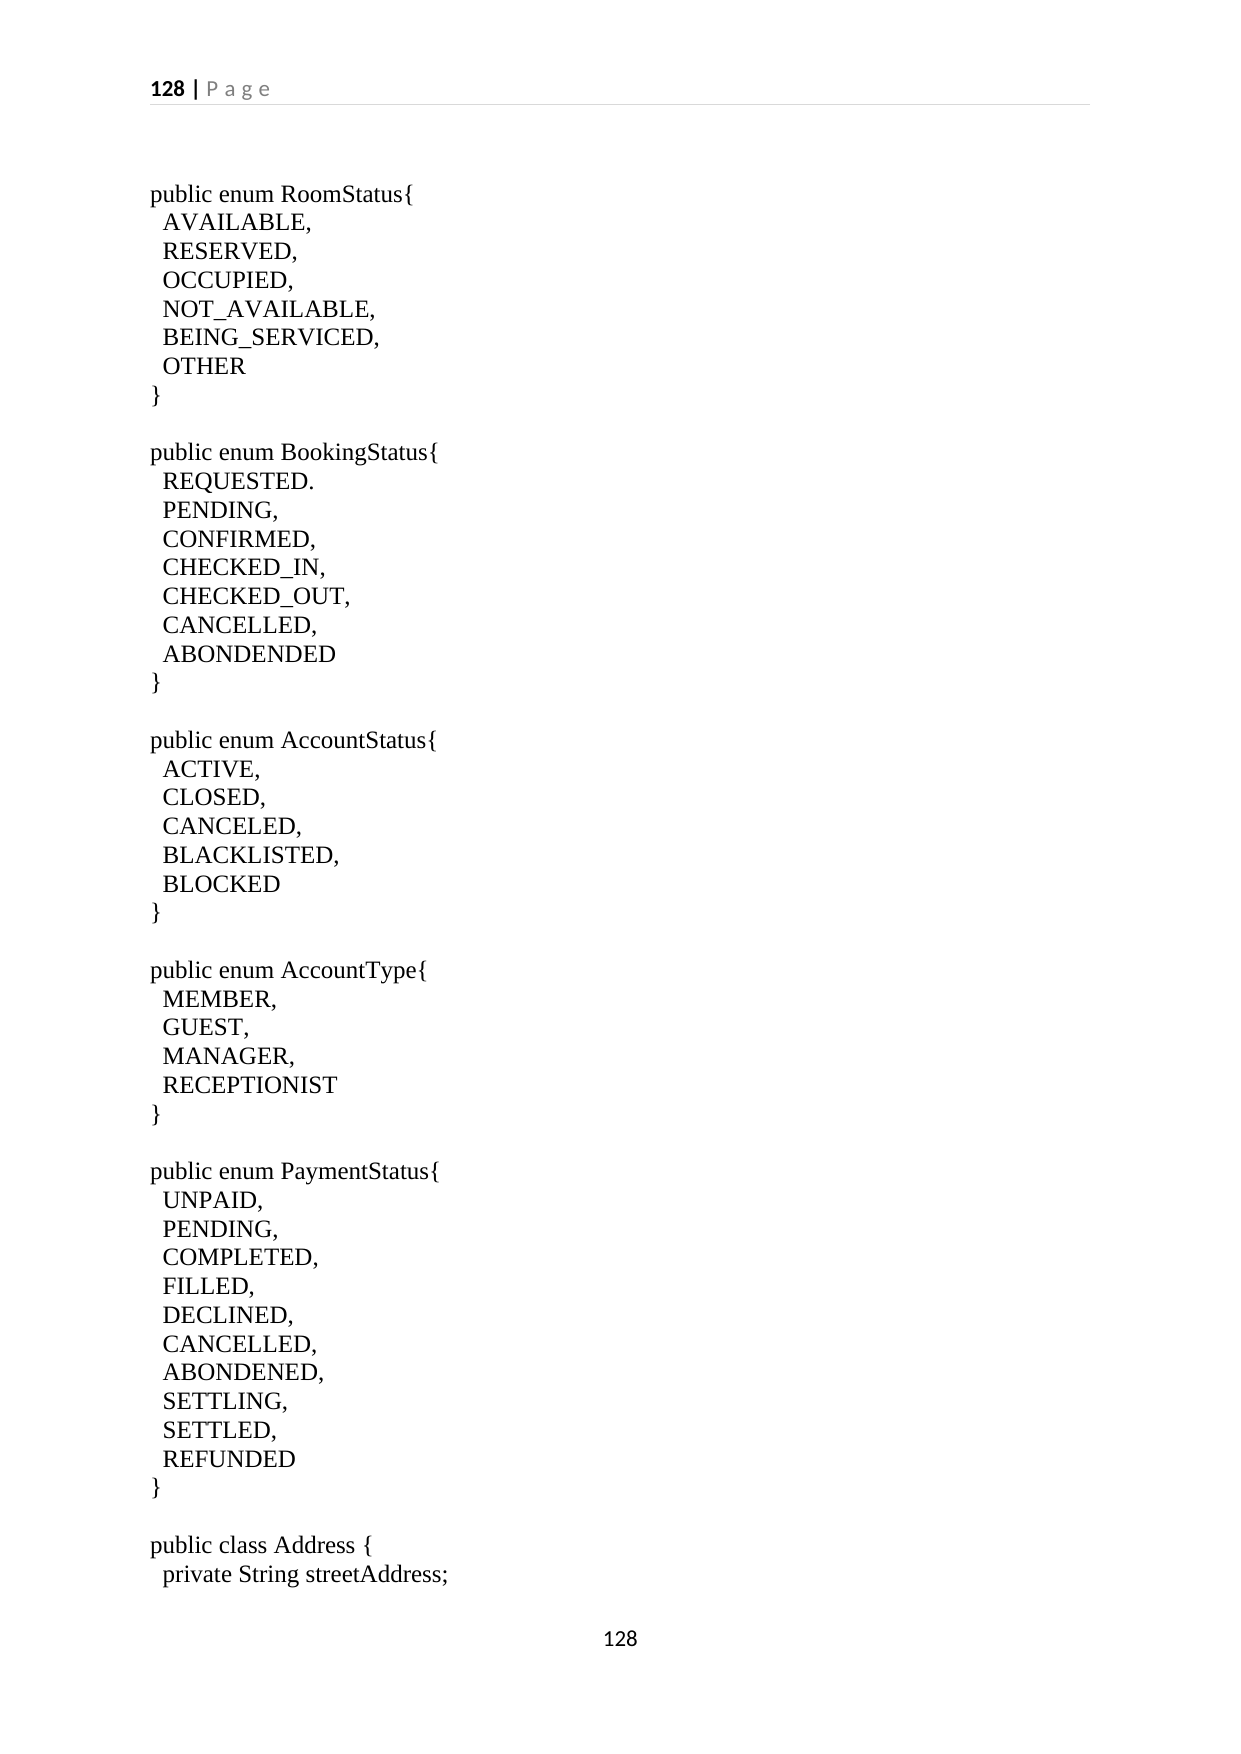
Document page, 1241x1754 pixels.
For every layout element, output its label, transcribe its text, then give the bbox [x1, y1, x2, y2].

text PENDING, [150, 1214, 1090, 1242]
text } [150, 897, 1090, 926]
text CANCELLED, [150, 1329, 1090, 1357]
text public enum RoomStatus{ [150, 179, 1090, 207]
text CHECKED_IN, [150, 552, 1090, 581]
text } [150, 380, 1090, 409]
text COMPLETED, [150, 1242, 1090, 1271]
text RESERVED, [150, 236, 1090, 265]
text RECEPTIONIST [150, 1070, 1090, 1099]
text SETTLING, [150, 1386, 1090, 1415]
text UNPAID, [150, 1185, 1090, 1214]
text public enum AccountStatus{ [150, 725, 1090, 754]
text CANCELLED, [150, 610, 1090, 639]
text public enum BookingStatus{ [150, 437, 1090, 466]
text AVAILABLE, [150, 207, 1090, 236]
text REFUNDED [150, 1444, 1090, 1472]
text ABONDENED, [150, 1357, 1090, 1386]
text ABONDENDED [150, 639, 1090, 667]
text MEMBER, [150, 984, 1090, 1012]
text GUEST, [150, 1012, 1090, 1041]
text OCCUPIED, [150, 265, 1090, 294]
text FILLED, [150, 1271, 1090, 1300]
text public enum PaymentStatus{ [150, 1156, 1090, 1185]
text public enum AccountType{ [150, 955, 1090, 984]
text } [150, 1099, 1090, 1127]
text } [150, 1472, 1090, 1501]
text PENDING, [150, 495, 1090, 524]
text private String streetAddress; [150, 1559, 1090, 1587]
text ACTIVE, [150, 754, 1090, 782]
text MANAGER, [150, 1041, 1090, 1070]
text BLACKLISTED, [150, 840, 1090, 869]
text SETTLED, [150, 1415, 1090, 1444]
text CLOSED, [150, 782, 1090, 811]
text NOT_AVAILABLE, [150, 294, 1090, 322]
text CONFIRMED, [150, 524, 1090, 552]
text BEING_SERVICED, [150, 322, 1090, 351]
text BLOCKED [150, 869, 1090, 897]
text CANCELED, [150, 811, 1090, 840]
text } [150, 667, 1090, 696]
text OTHER [150, 351, 1090, 380]
text public class Address { [150, 1530, 1090, 1559]
text DECLINED, [150, 1300, 1090, 1329]
text REQUESTED. [150, 466, 1090, 495]
text CHECKED_OUT, [150, 581, 1090, 610]
